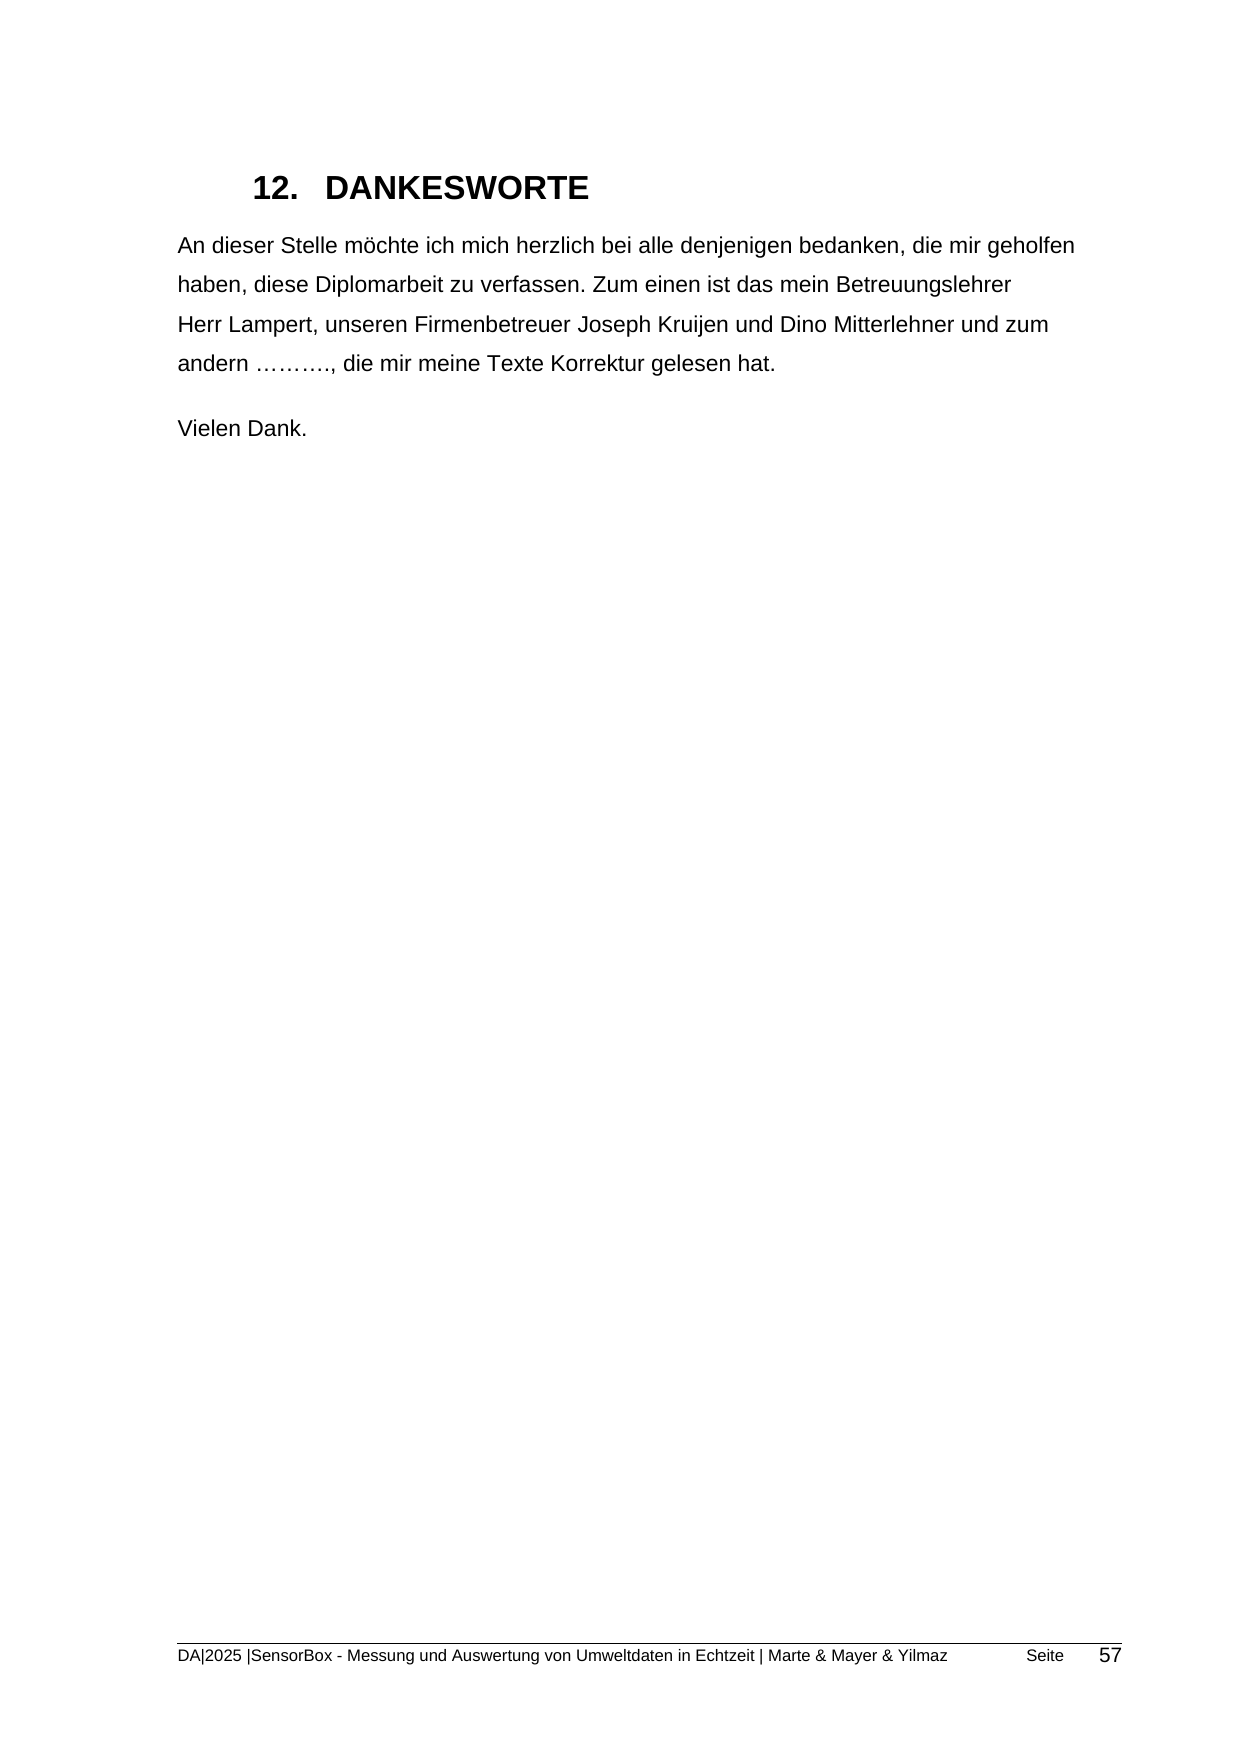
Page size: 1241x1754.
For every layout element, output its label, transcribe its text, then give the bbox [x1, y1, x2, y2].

text An dieser Stelle möchte ich mich herzlich bei alle denjenigen bedanken, die mir geholfen haben, diese Diplomarbeit zu verfassen. Zum einen ist das mein Betreuungslehrer Herr Lampert, unseren Firmenbetreuer Joseph Kruijen und Dino Mitterlehner und zum andern ………., die mir meine Texte Korrektur gelesen hat. [177, 232, 1122, 376]
subtitle DANKESworte [252, 168, 1122, 207]
text Vielen Dank. [177, 414, 1122, 441]
